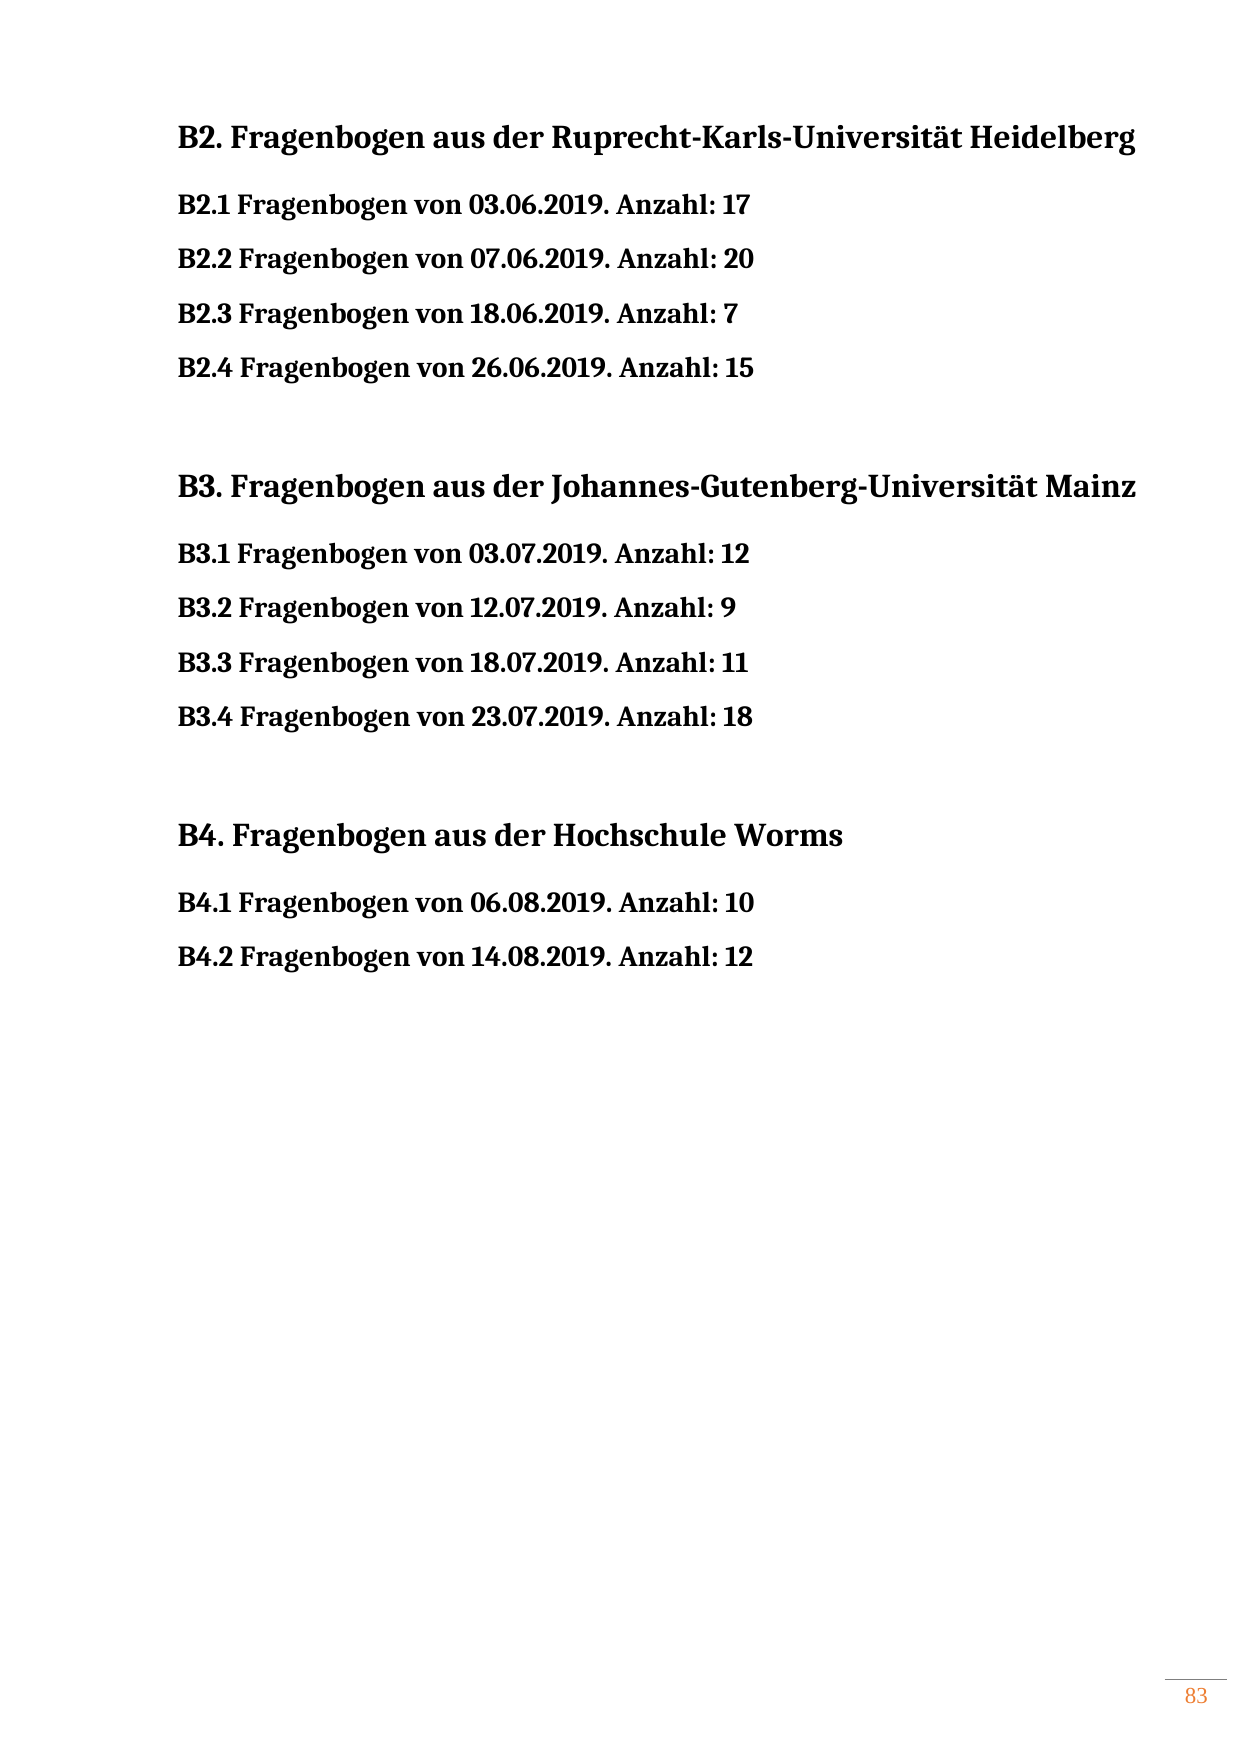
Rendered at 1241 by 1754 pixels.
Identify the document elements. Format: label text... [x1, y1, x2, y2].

subtitle B3.1 Fragenbogen von 03.07.2019. Anzahl: 12 [177, 537, 1152, 571]
subtitle B2. Fragenbogen aus der Ruprecht-Karls-Universität Heidelberg [177, 118, 1152, 156]
subtitle B3.3 Fragenbogen von 18.07.2019. Anzahl: 11 [177, 646, 1152, 679]
subtitle B4.1 Fragenbogen von 06.08.2019. Anzahl: 10 [177, 886, 1152, 919]
subtitle B4. Fragenbogen aus der Hochschule Worms [177, 816, 1152, 854]
subtitle B2.4 Fragenbogen von 26.06.2019. Anzahl: 15 [177, 352, 1152, 385]
subtitle B3. Fragenbogen aus der Johannes-Gutenberg-Universität Mainz [177, 467, 1152, 505]
subtitle B2.3 Fragenbogen von 18.06.2019. Anzahl: 7 [177, 297, 1152, 331]
subtitle B3.4 Fragenbogen von 23.07.2019. Anzahl: 18 [177, 701, 1152, 734]
subtitle B2.2 Fragenbogen von 07.06.2019. Anzahl: 20 [177, 243, 1152, 276]
subtitle B4.2 Fragenbogen von 14.08.2019. Anzahl: 12 [177, 941, 1152, 974]
subtitle B3.2 Fragenbogen von 12.07.2019. Anzahl: 9 [177, 592, 1152, 625]
subtitle B2.1 Fragenbogen von 03.06.2019. Anzahl: 17 [177, 188, 1152, 222]
